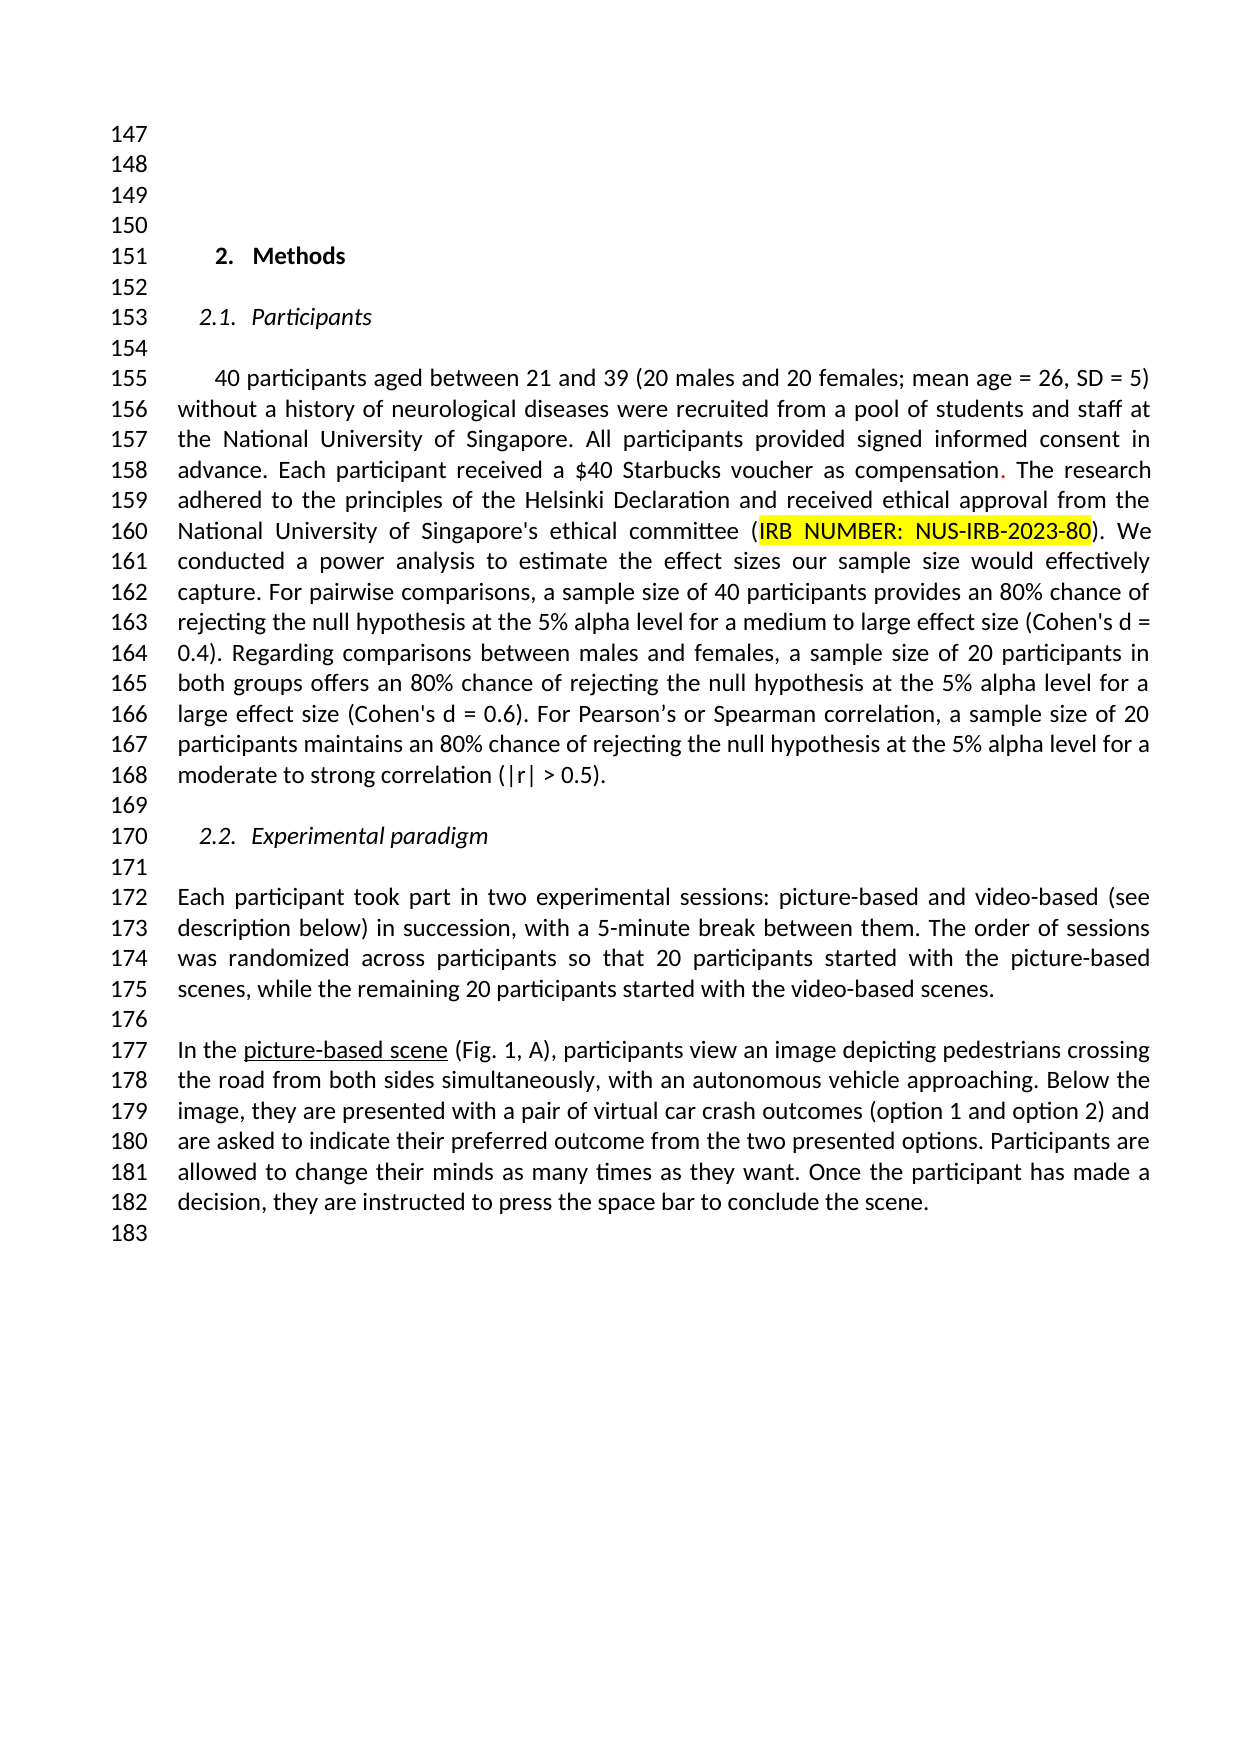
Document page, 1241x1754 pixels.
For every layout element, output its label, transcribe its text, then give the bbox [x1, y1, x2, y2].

text 40 participants aged between 21 and 39 (20 males and 20 females; mean age = 26, SD = 5) without a history of neurological diseases were recruited from a pool of students and staff at the National University of Singapore. All participants provided signed informed consent in advance. Each participant received a $40 Starbucks voucher as compensation. The research adhered to the principles of the Helsinki Declaration and received ethical approval from the National University of Singapore's ethical committee (IRB NUMBER: NUS-IRB-2023-80). We conducted a power analysis to estimate the effect sizes our sample size would effectively capture. For pairwise comparisons, a sample size of 40 participants provides an 80% chance of rejecting the null hypothesis at the 5% alpha level for a medium to large effect size (Cohen's d = 0.4). Regarding comparisons between males and females, a sample size of 20 participants in both groups offers an 80% chance of rejecting the null hypothesis at the 5% alpha level for a large effect size (Cohen's d = 0.6). For Pearson’s or Spearman correlation, a sample size of 20 participants maintains an 80% chance of rejecting the null hypothesis at the 5% alpha level for a moderate to strong correlation (|r| > 0.5). [177, 362, 1152, 789]
list Participants [199, 301, 1152, 332]
list Experimental paradigm [199, 820, 1152, 851]
text Each participant took part in two experimental sessions: picture-based and video-based (see description below) in succession, with a 5-minute break between them. The order of sessions was randomized across participants so that 20 participants started with the picture-based scenes, while the remaining 20 participants started with the video-based scenes. [177, 881, 1152, 1003]
text In the picture-based scene (Fig. 1, A), participants view an image depicting pedestrians crossing the road from both sides simultaneously, with an autonomous vehicle approaching. Below the image, they are presented with a pair of virtual car crash outcomes (option 1 and option 2) and are asked to indicate their preferred outcome from the two presented options. Participants are allowed to change their minds as many times as they want. Once the participant has made a decision, they are instructed to press the space bar to conclude the scene. [177, 1034, 1152, 1217]
list Methods [215, 240, 1152, 271]
